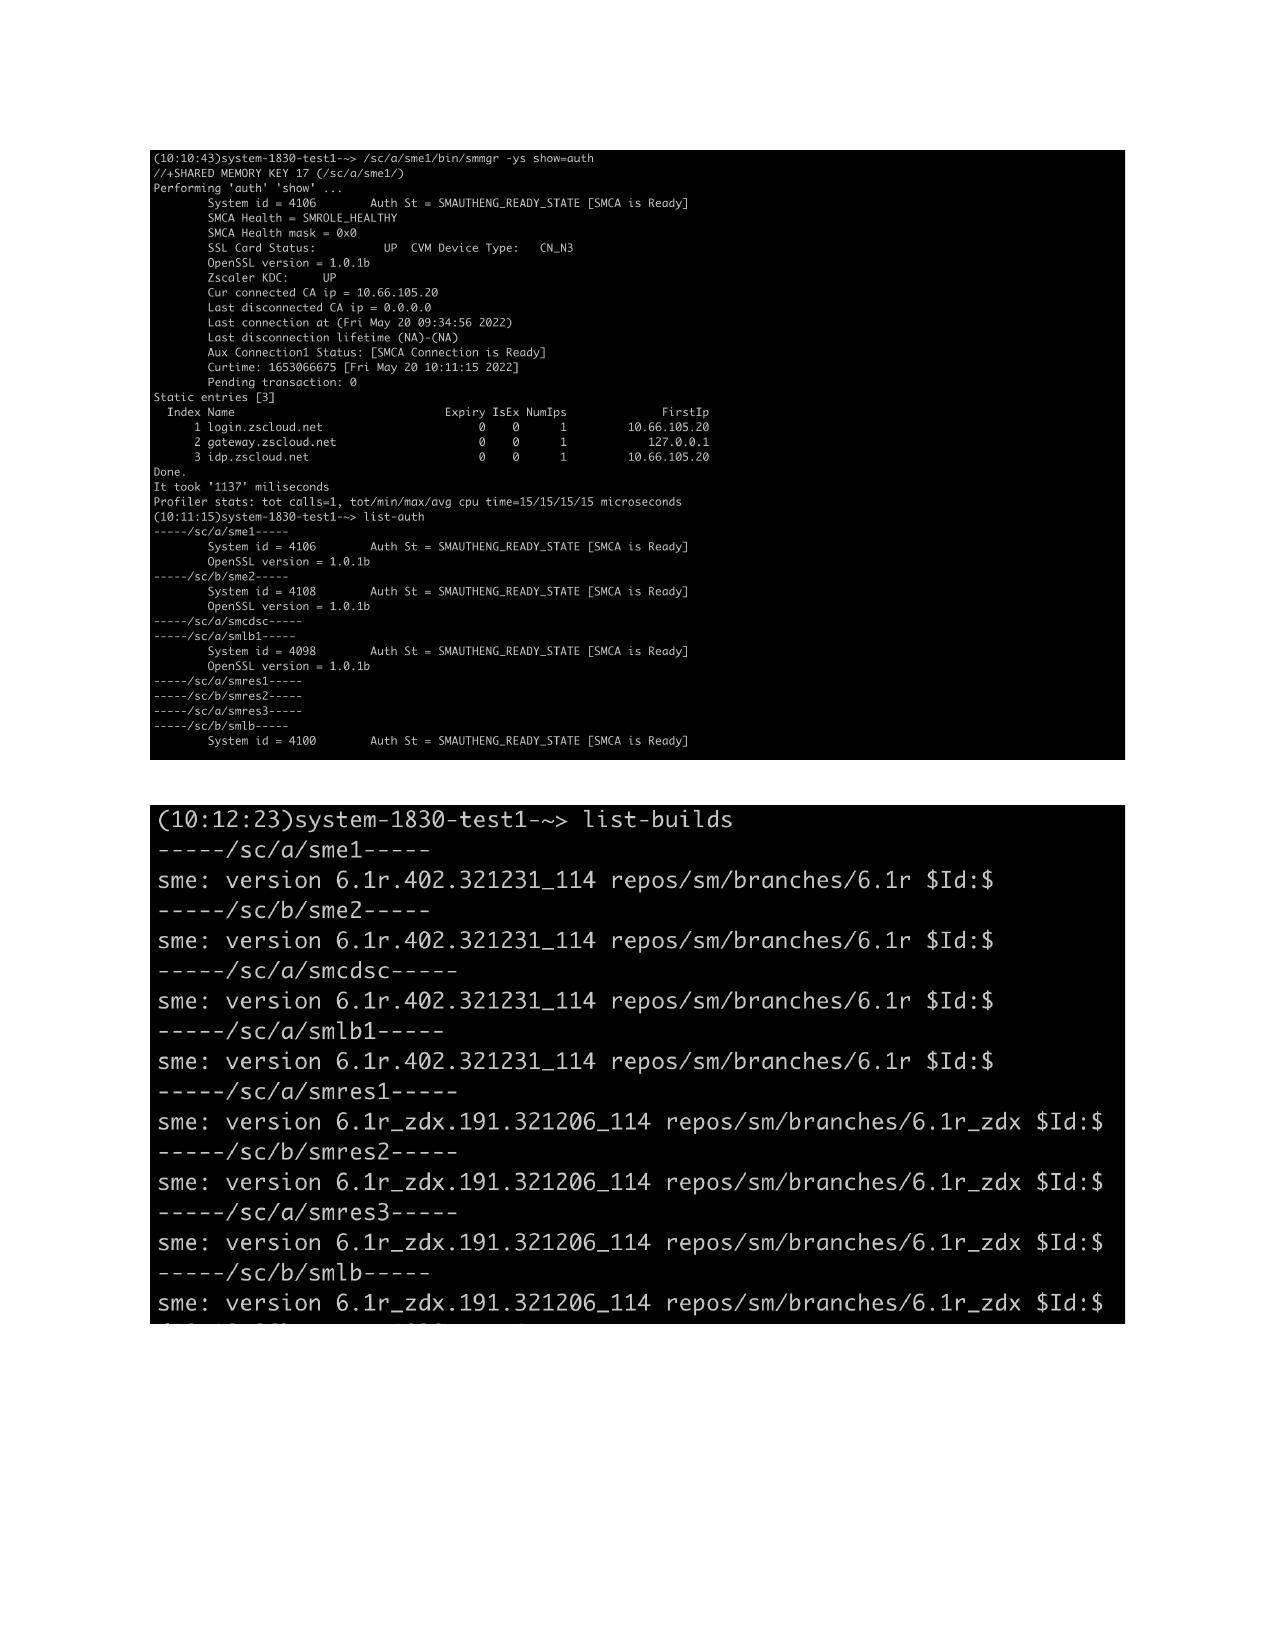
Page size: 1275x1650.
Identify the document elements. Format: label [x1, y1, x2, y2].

picture [150, 150, 1125, 760]
picture [150, 805, 1125, 1324]
